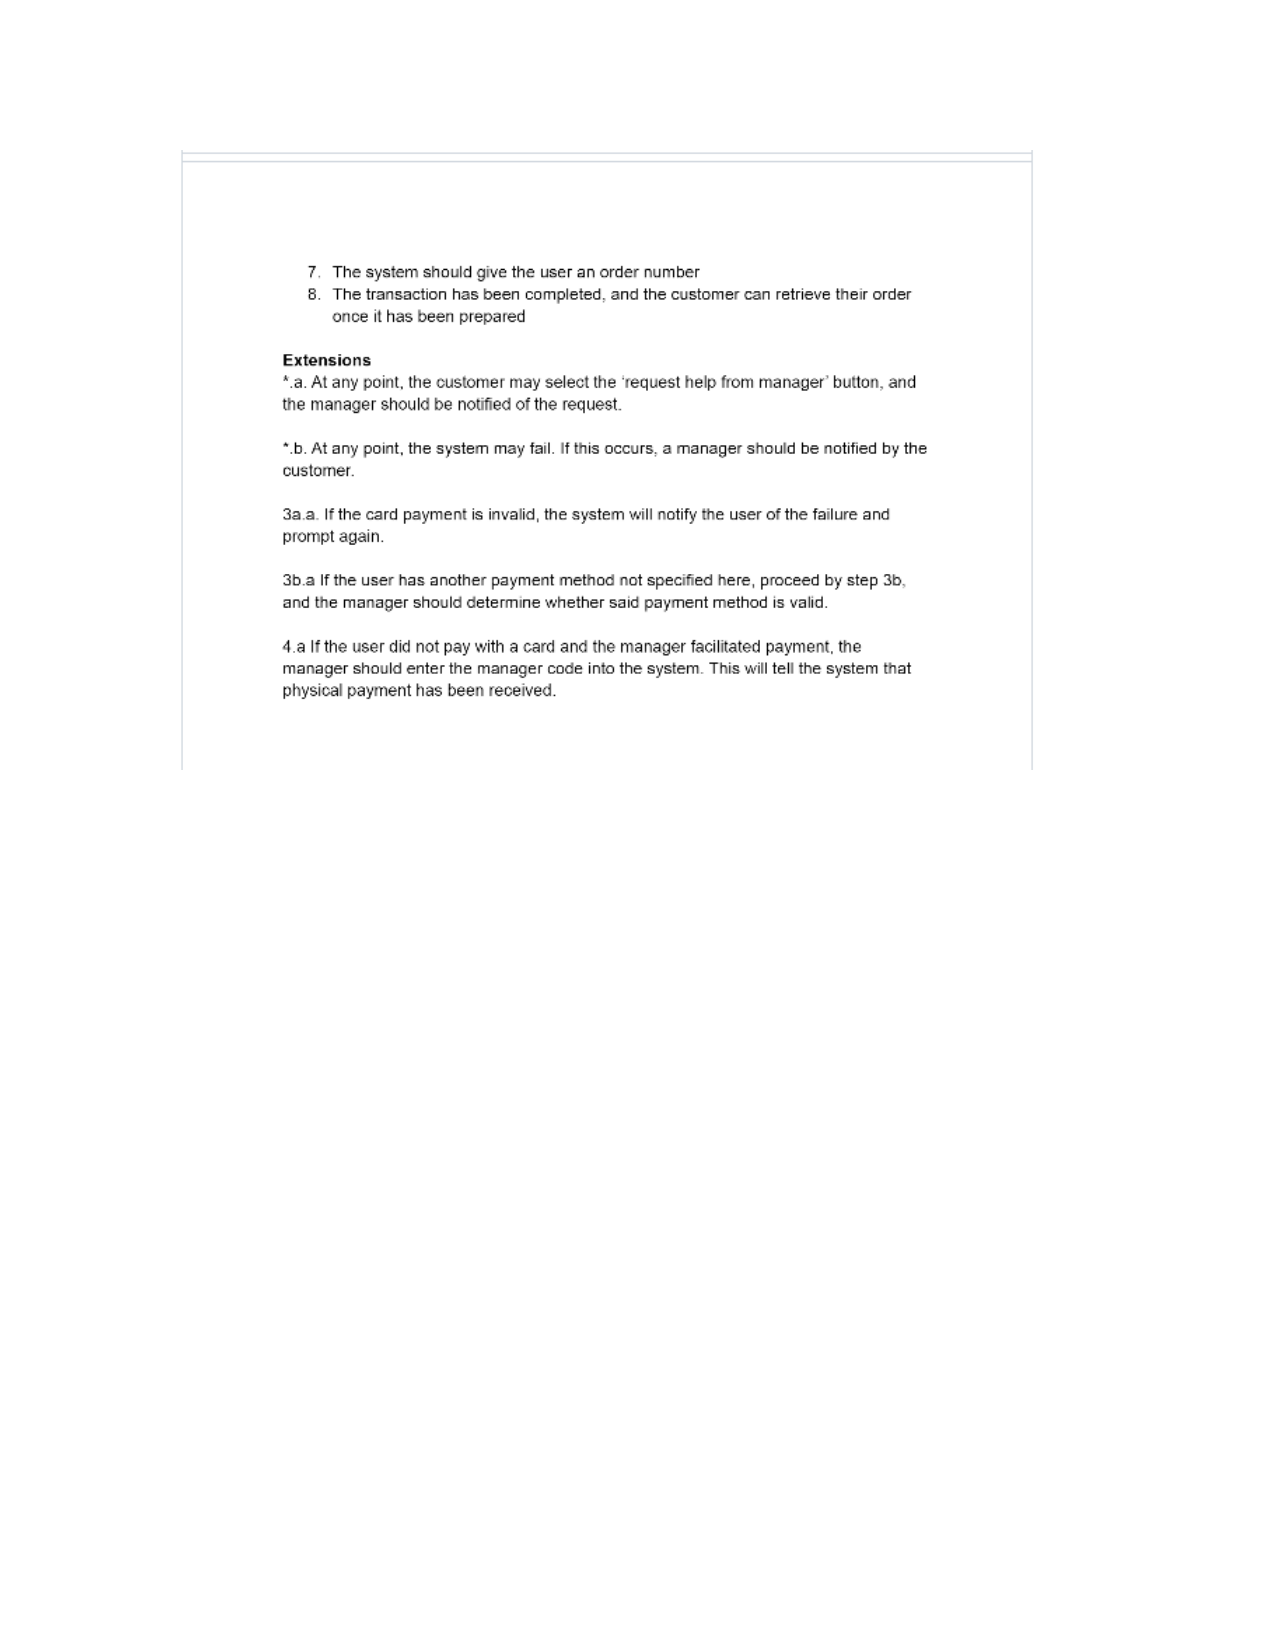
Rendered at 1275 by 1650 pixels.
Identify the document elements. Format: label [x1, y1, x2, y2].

picture [150, 150, 1068, 770]
